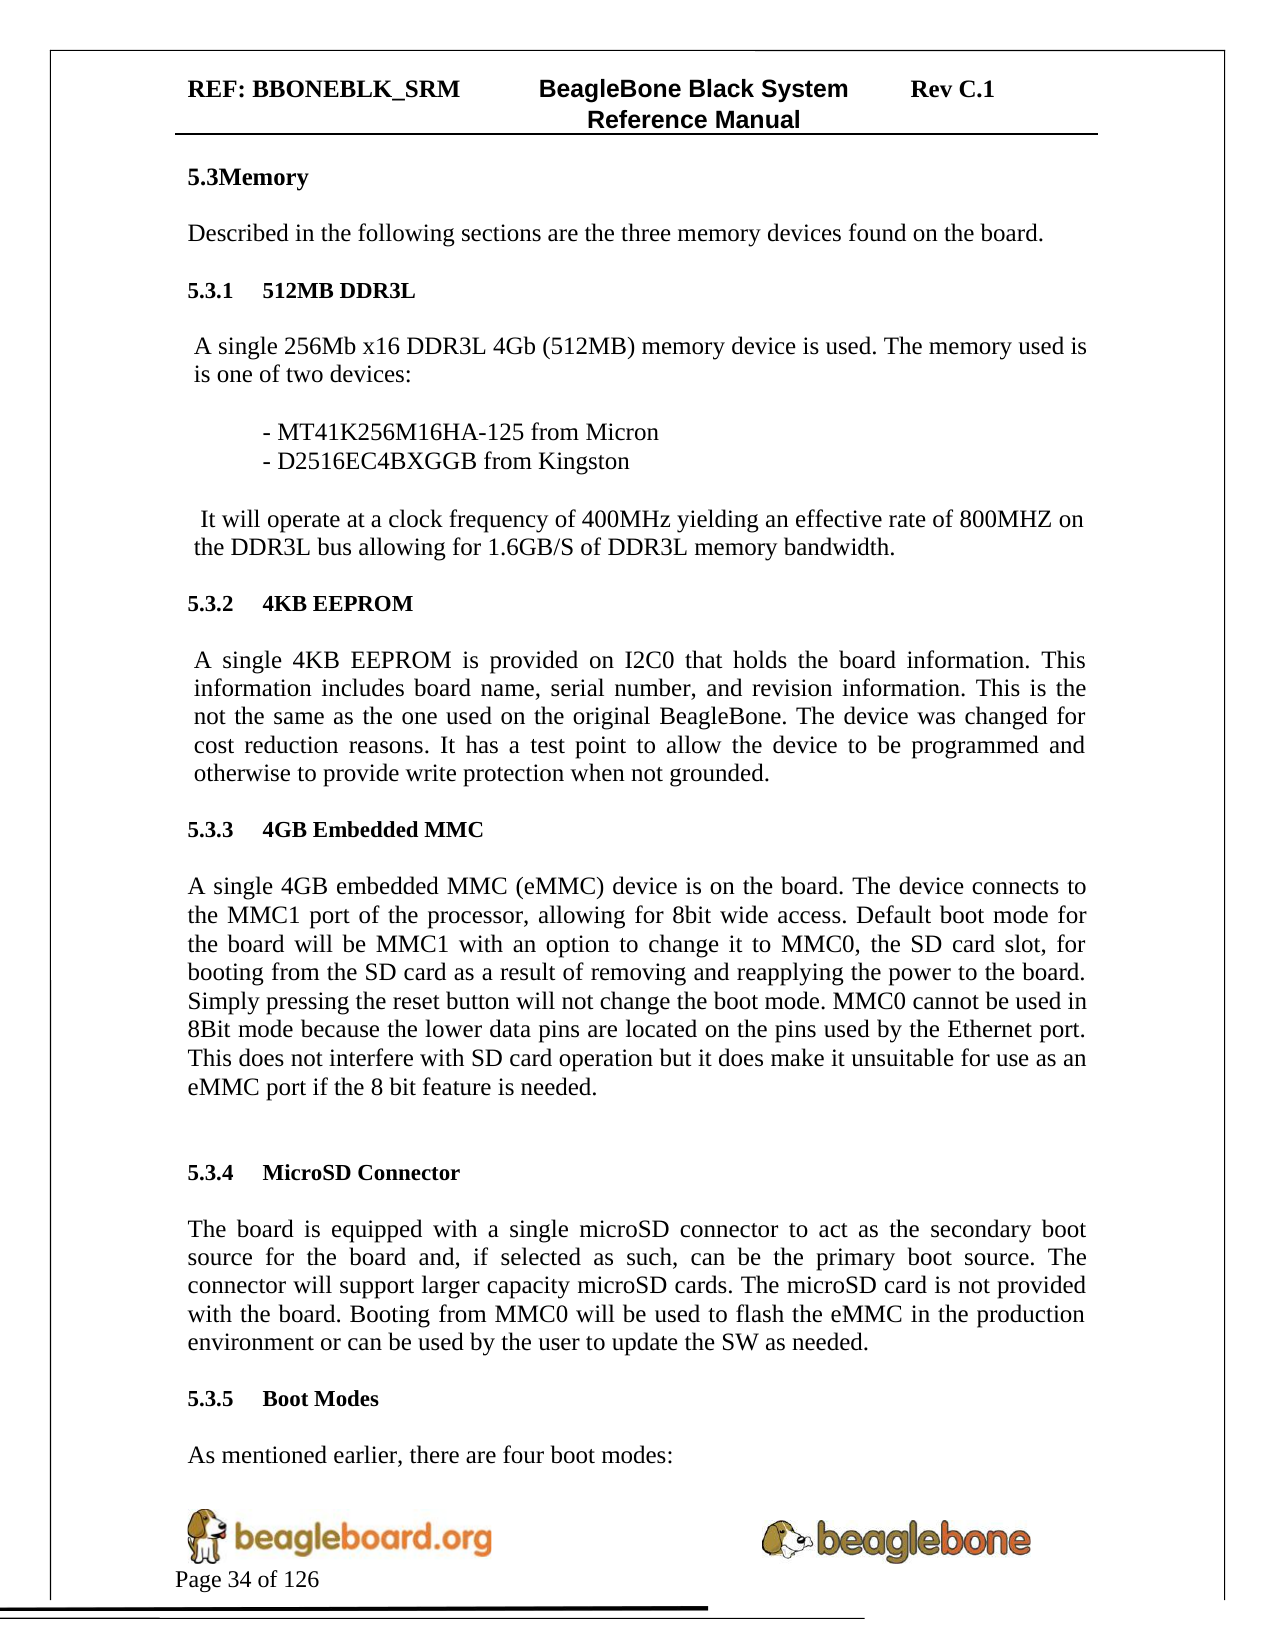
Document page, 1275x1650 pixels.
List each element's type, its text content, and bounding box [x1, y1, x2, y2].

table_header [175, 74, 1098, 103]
text A single 4GB embedded MMC (eMMC) device is on the board. The device connects to the MMC1 port of the processor, allowing for 8bit wide access. Default boot mode for the board will be MMC1 with an option to change it to MMC0, the SD card slot, for booting from the SD card as a result of removing and reapplying the power to the board. Simply pressing the reset button will not change the boot mode. MMC0 cannot be used in 8Bit mode because the lower data pins are located on the pins used by the Ethernet port. This does not interfere with SD card operation but it does make it unsuitable for use as an eMMC port if the 8 bit feature is needed. [187, 872, 1087, 1100]
list Boot Modes [187, 1386, 1098, 1412]
text The board is equipped with a single microSD connector to act as the secondary boot source for the board and, if selected as such, can be the primary boot source. The connector will support larger capacity microSD cards. The microSD card is not provided with the board. Booting from MMC0 will be used to flash the eMMC in the production environment or can be used by the user to update the SW as needed. [187, 1215, 1087, 1356]
picture [0, 1605, 709, 1611]
list 512MB DDR3L [187, 277, 1098, 303]
text A single 256Mb x16 DDR3L 4Gb (512MB) memory device is used. The memory used is is one of two devices: [194, 333, 1087, 388]
text Page 34 of 126 [175, 1565, 1098, 1593]
picture [762, 1520, 1031, 1564]
list 4KB EEPROM [187, 590, 1098, 616]
text A single 4KB EEPROM is provided on I2C0 that holds the board information. This information includes board name, serial number, and revision information. This is the not the same as the one used on the original BeagleBone. The device was changed for cost reduction reasons. It has a test point to allow the device to be programmed and otherwise to provide write protection when not grounded. [194, 646, 1087, 787]
list 4GB Embedded MMC [187, 817, 1098, 843]
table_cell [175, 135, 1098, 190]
list MicroSD Connector [187, 1159, 1098, 1185]
text Described in the following sections are the three memory devices found on the board. [187, 218, 1098, 247]
picture [187, 1509, 492, 1564]
text As mentioned earlier, there are four boot modes: [187, 1440, 1098, 1469]
list MT41K256M16HA-125 from Micron [262, 417, 1098, 446]
text It will operate at a clock frequency of 400MHz yielding an effective rate of 800MHZ on the DDR3L bus allowing for 1.6GB/S of DDR3L memory bandwidth. [194, 505, 1087, 561]
list D2516EC4BXGGB from Kingston [262, 446, 1098, 475]
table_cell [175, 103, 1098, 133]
